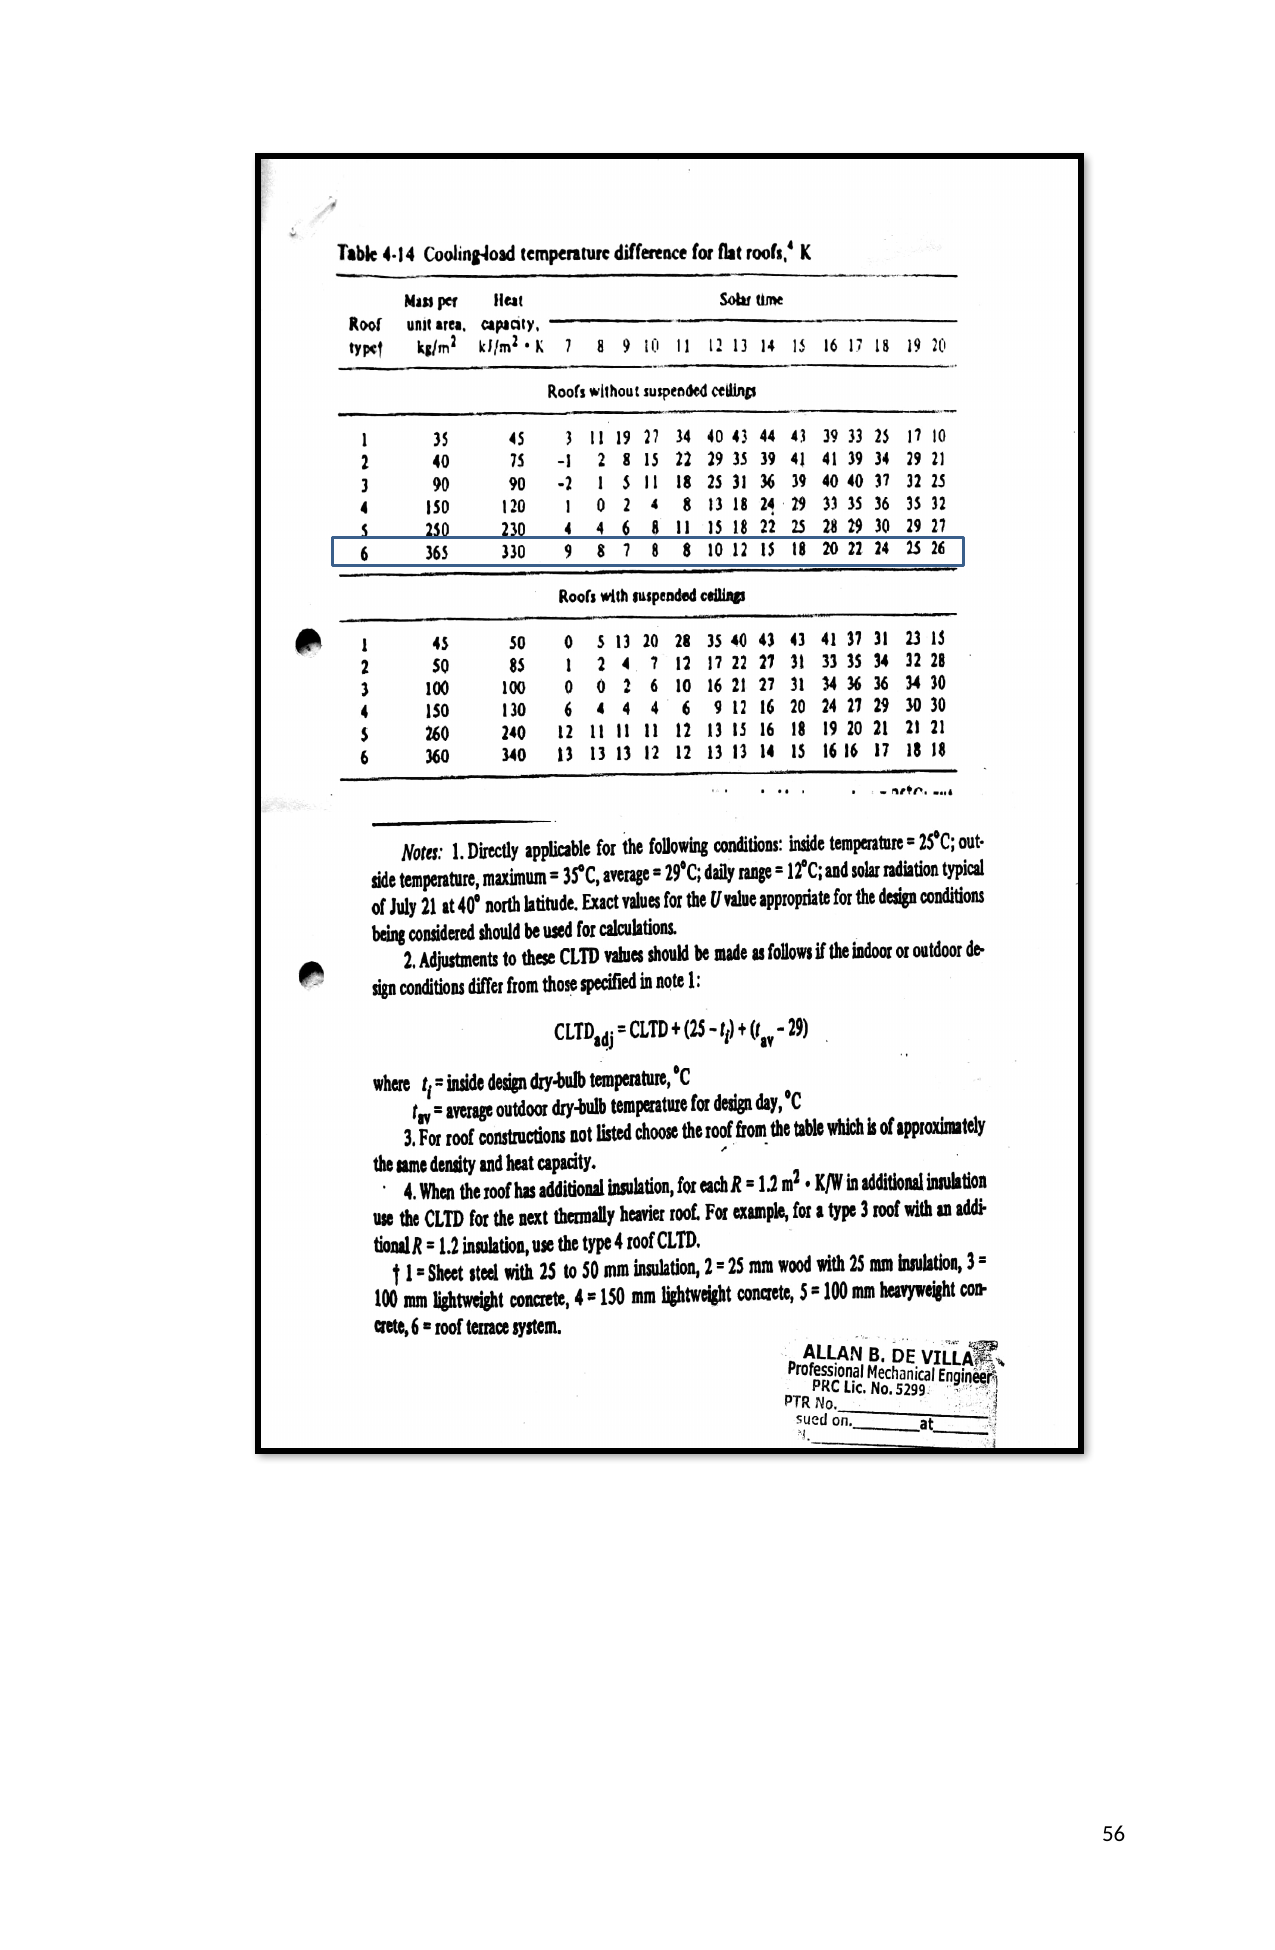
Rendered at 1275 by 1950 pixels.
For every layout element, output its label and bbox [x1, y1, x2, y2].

picture [261, 159, 1078, 1448]
